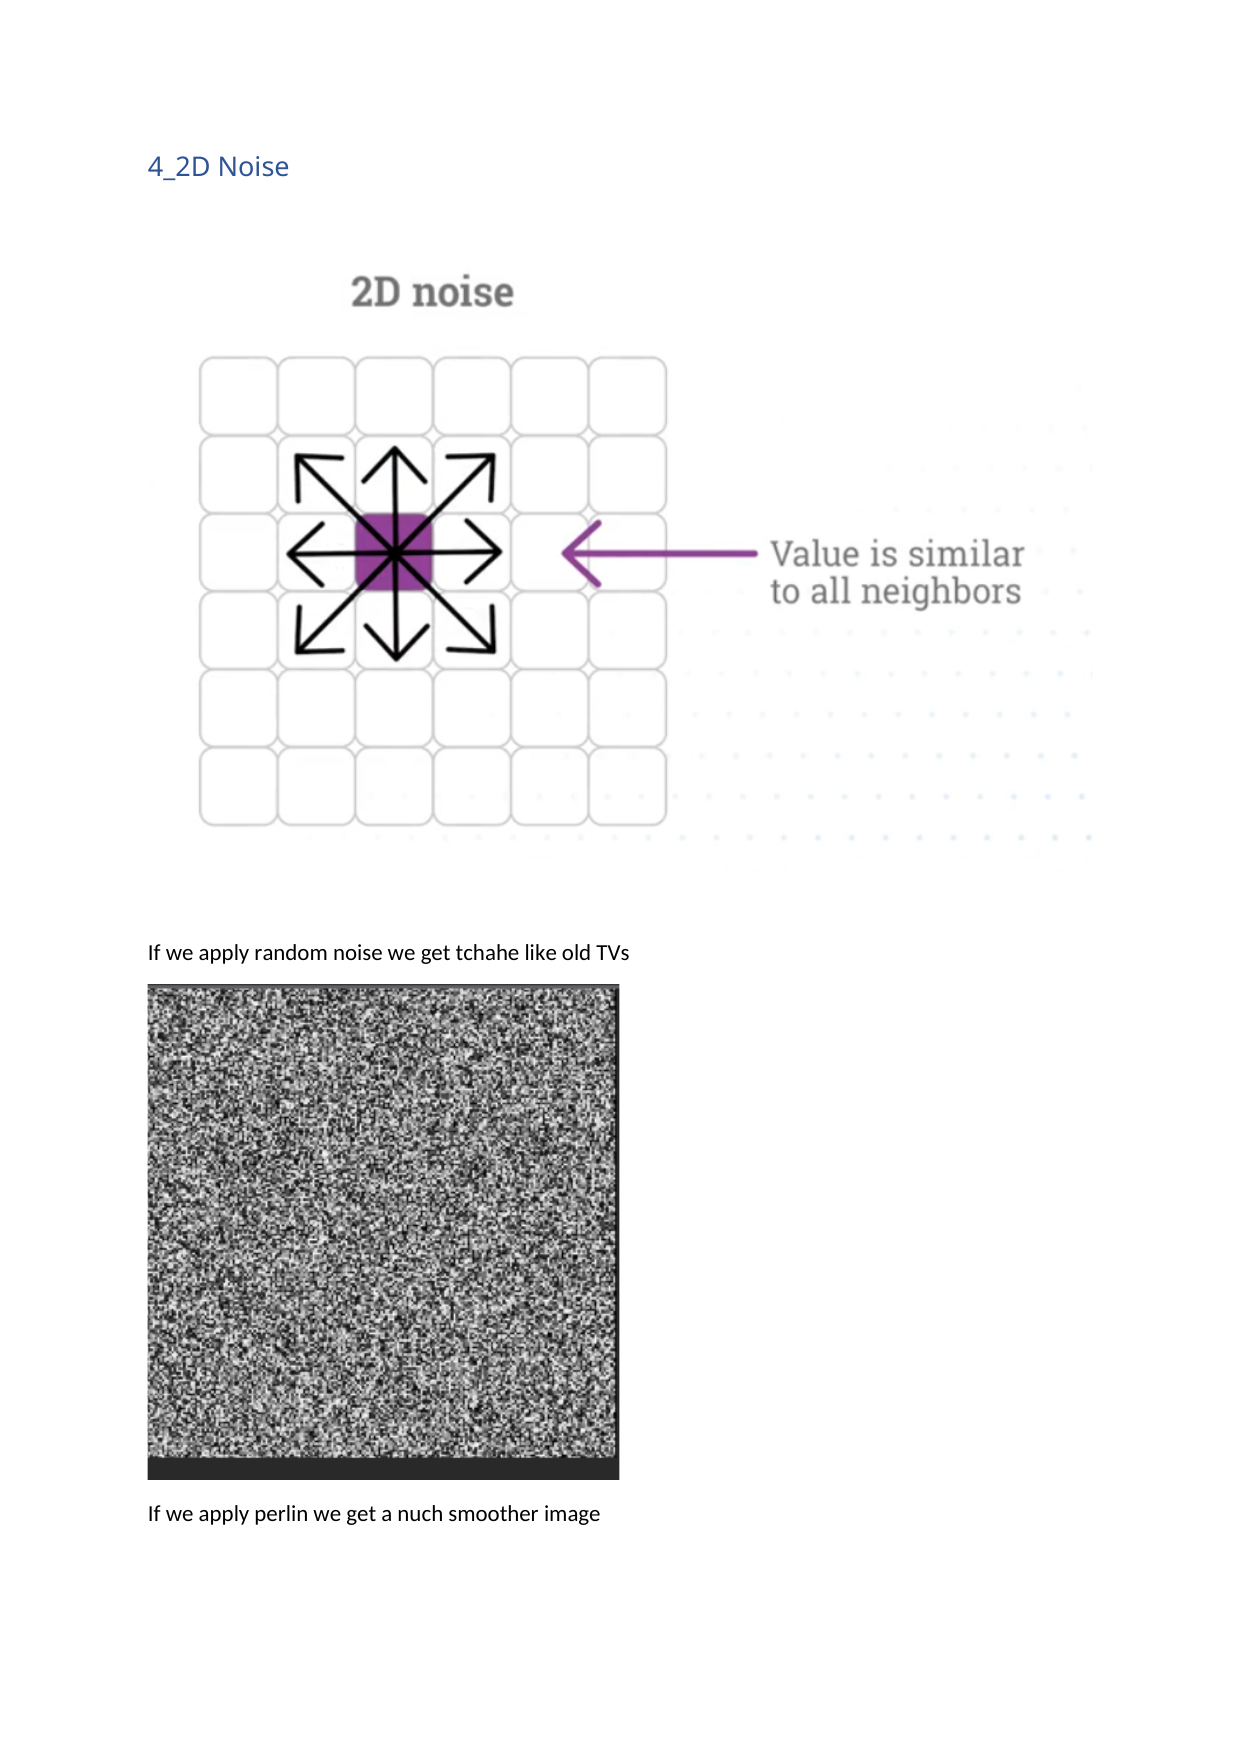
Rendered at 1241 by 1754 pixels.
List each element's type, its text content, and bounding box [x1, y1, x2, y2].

text If we apply random noise we get tchahe like old TVs [148, 938, 1093, 966]
text If we apply perlin we get a nuch smoother image [148, 1499, 1093, 1527]
picture [147, 234, 1093, 872]
subtitle 4_2D Noise [148, 148, 1093, 184]
picture [147, 984, 620, 1480]
